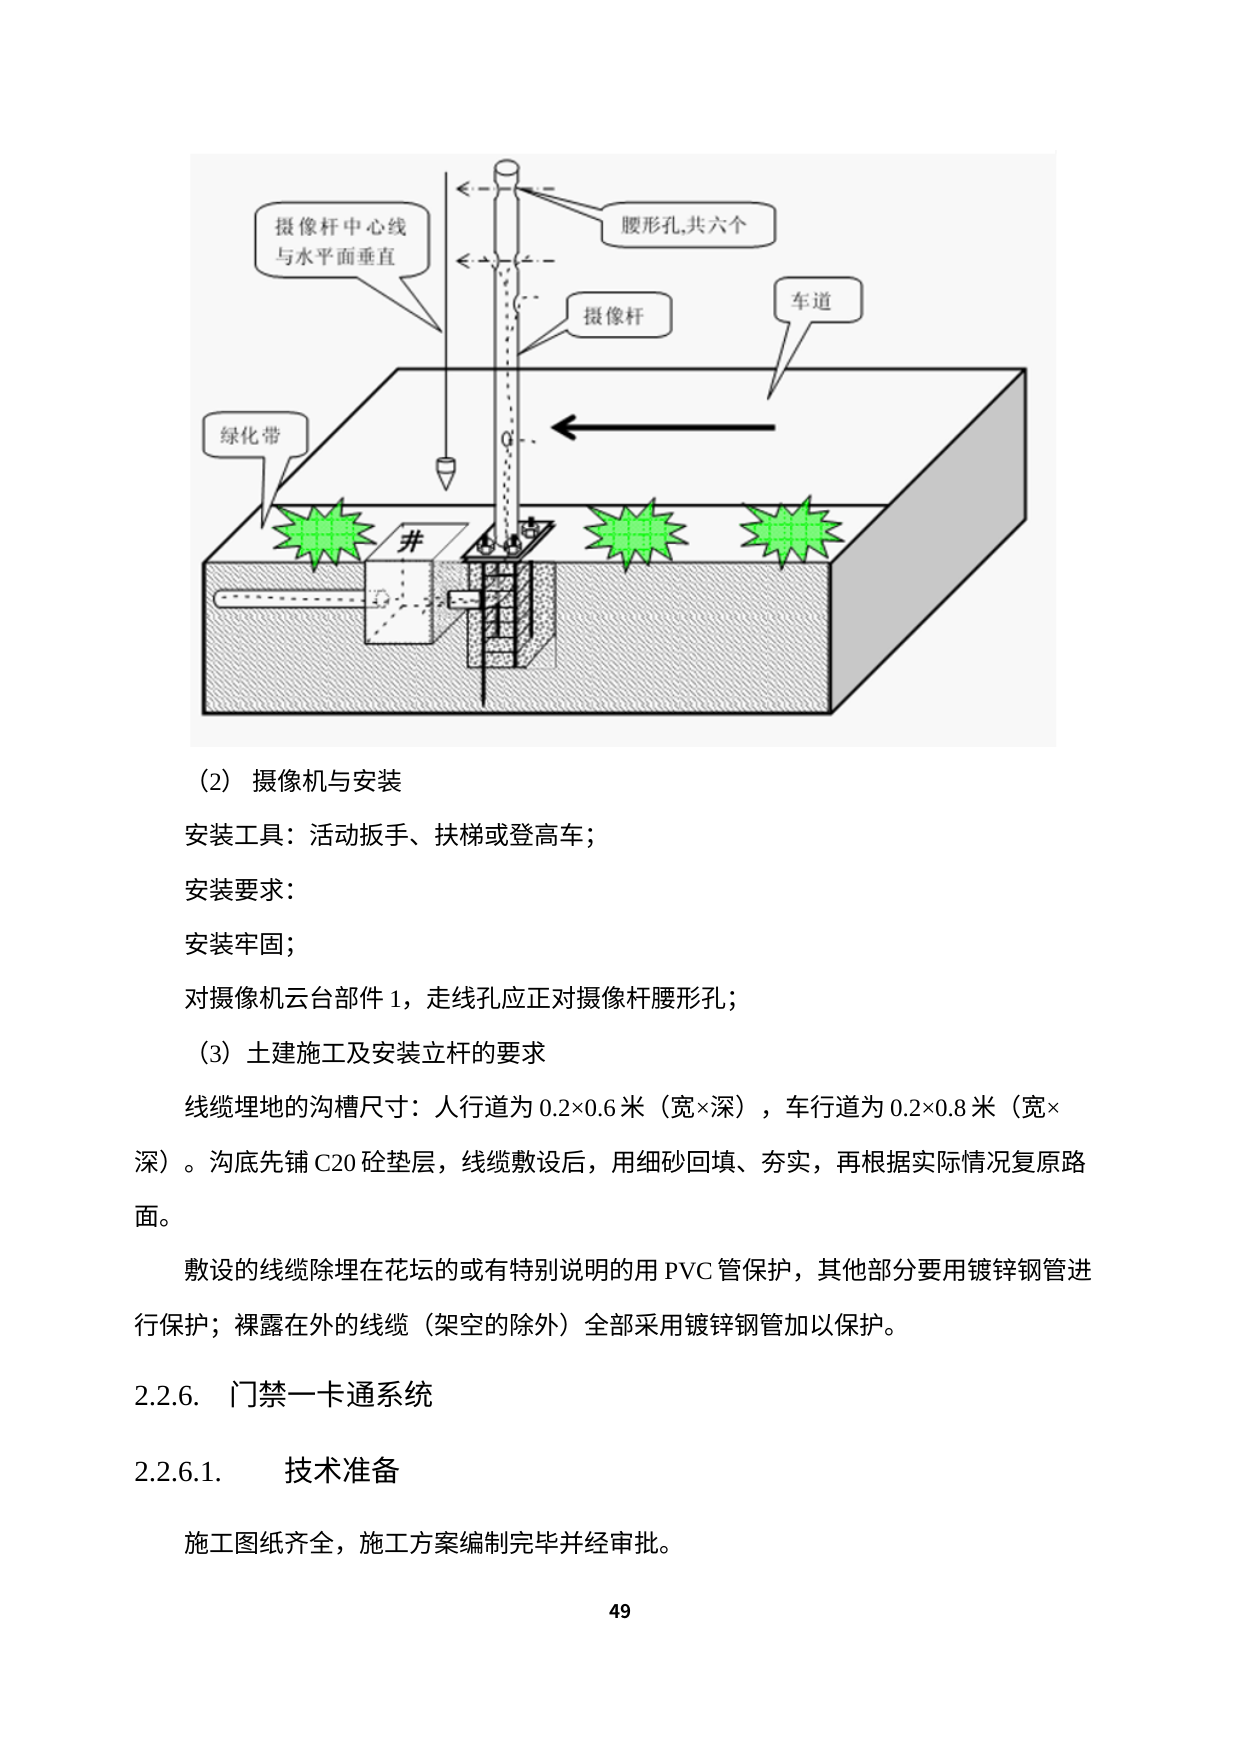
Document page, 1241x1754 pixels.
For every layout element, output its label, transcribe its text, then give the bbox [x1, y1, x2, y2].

text 线缆埋地的沟槽尺寸：人行道为0.2×0.6米（宽×深），车行道为0.2×0.8米（宽×深）。沟底先铺C20砼垫层，线缆敷设后，用细砂回填、夯实，再根据实际情况复原路面。 [134, 1088, 1106, 1233]
text （3）土建施工及安装立杆的要求 [134, 1033, 1106, 1069]
subtitle 技术准备 [134, 1448, 1106, 1490]
text （2） 摄像机与安装 [134, 761, 1106, 798]
text 安装要求： [134, 870, 1106, 906]
text 安装牢固； [134, 924, 1106, 961]
picture [190, 150, 1057, 747]
text 敷设的线缆除埋在花坛的或有特别说明的用PVC管保护，其他部分要用镀锌钢管进行保护；裸露在外的线缆（架空的除外）全部采用镀锌钢管加以保护。 [134, 1251, 1106, 1341]
text 安装工具：活动扳手、扶梯或登高车； [134, 816, 1106, 852]
text 对摄像机云台部件1，走线孔应正对摄像杆腰形孔； [134, 979, 1106, 1015]
subtitle 门禁一卡通系统 [134, 1372, 1106, 1414]
text 施工图纸齐全，施工方案编制完毕并经审批。 [134, 1524, 1106, 1560]
